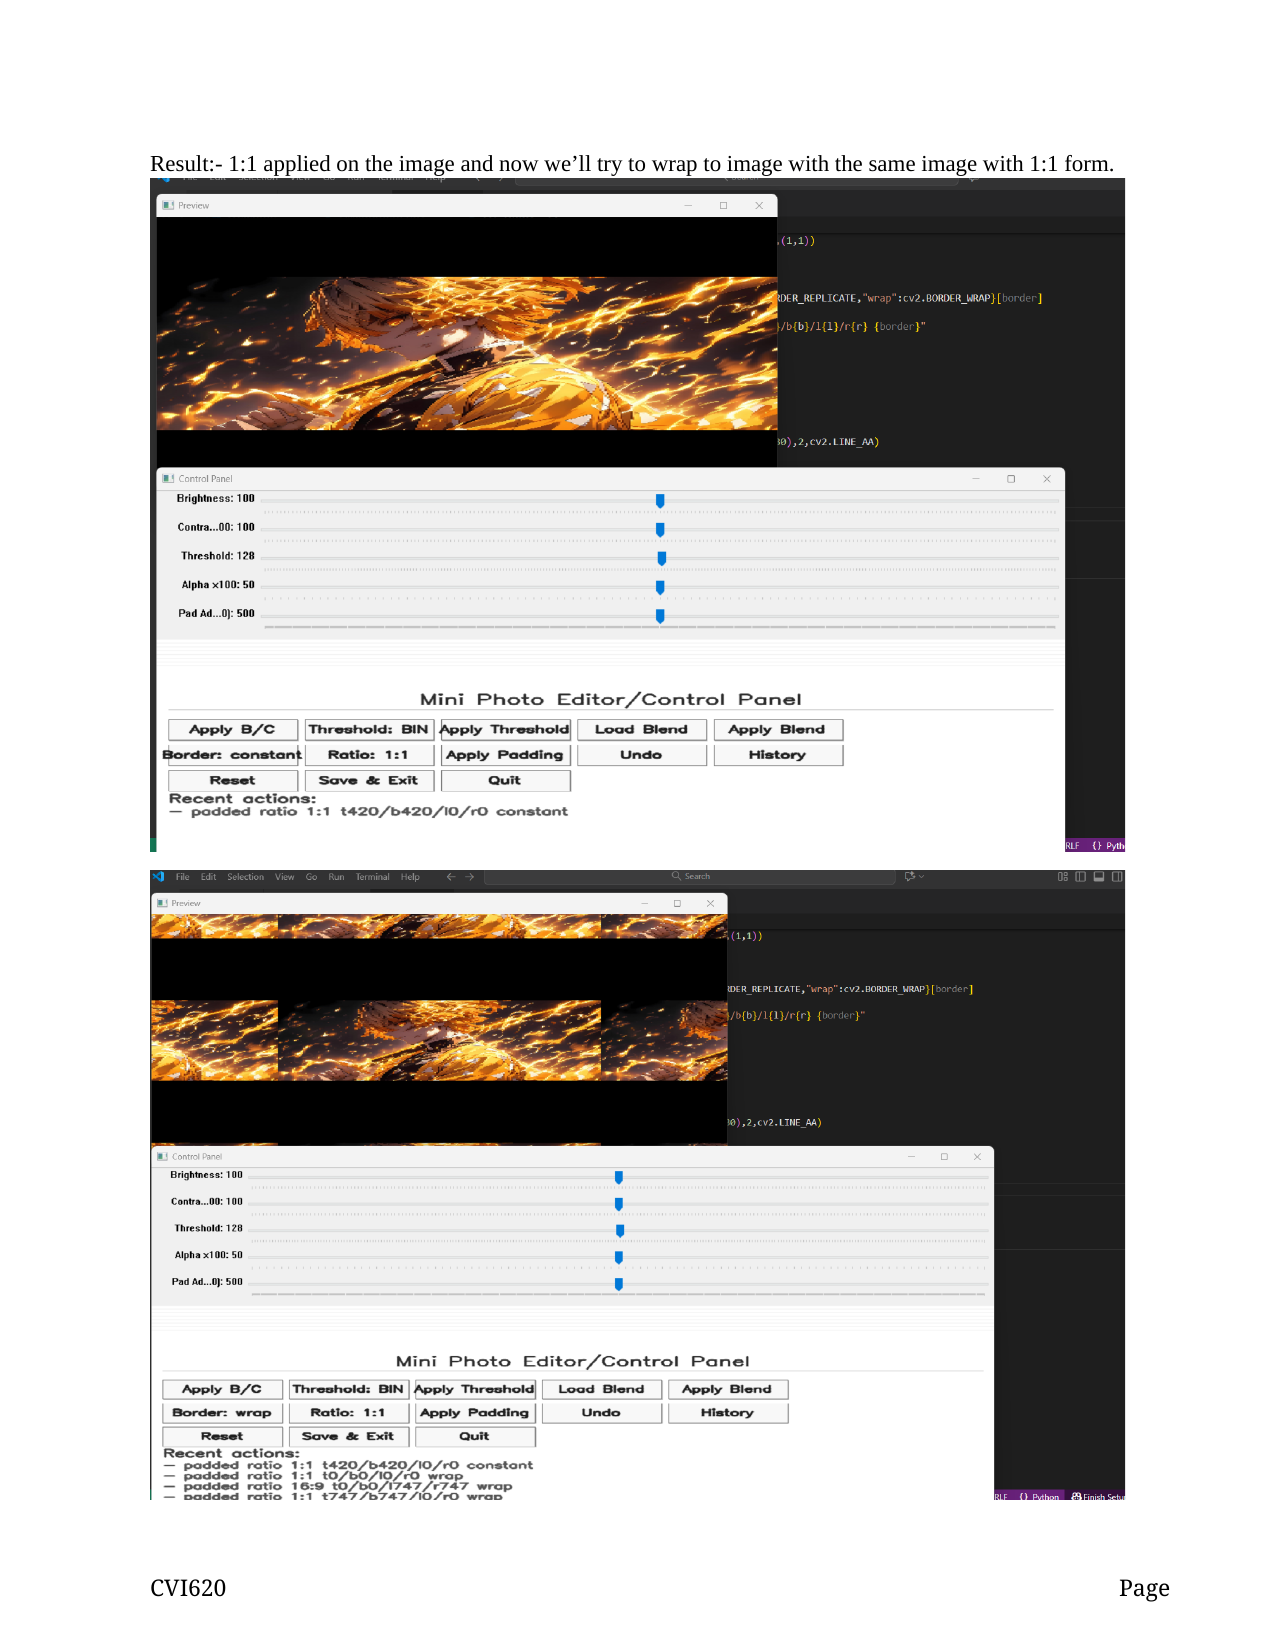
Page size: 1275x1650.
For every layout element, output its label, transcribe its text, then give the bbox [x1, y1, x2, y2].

text Result:- 1:1 applied on the image and now we’ll try to wrap to image with the same image with 1:1 form. [150, 150, 1125, 178]
picture [150, 178, 1125, 852]
picture [150, 870, 1125, 1500]
